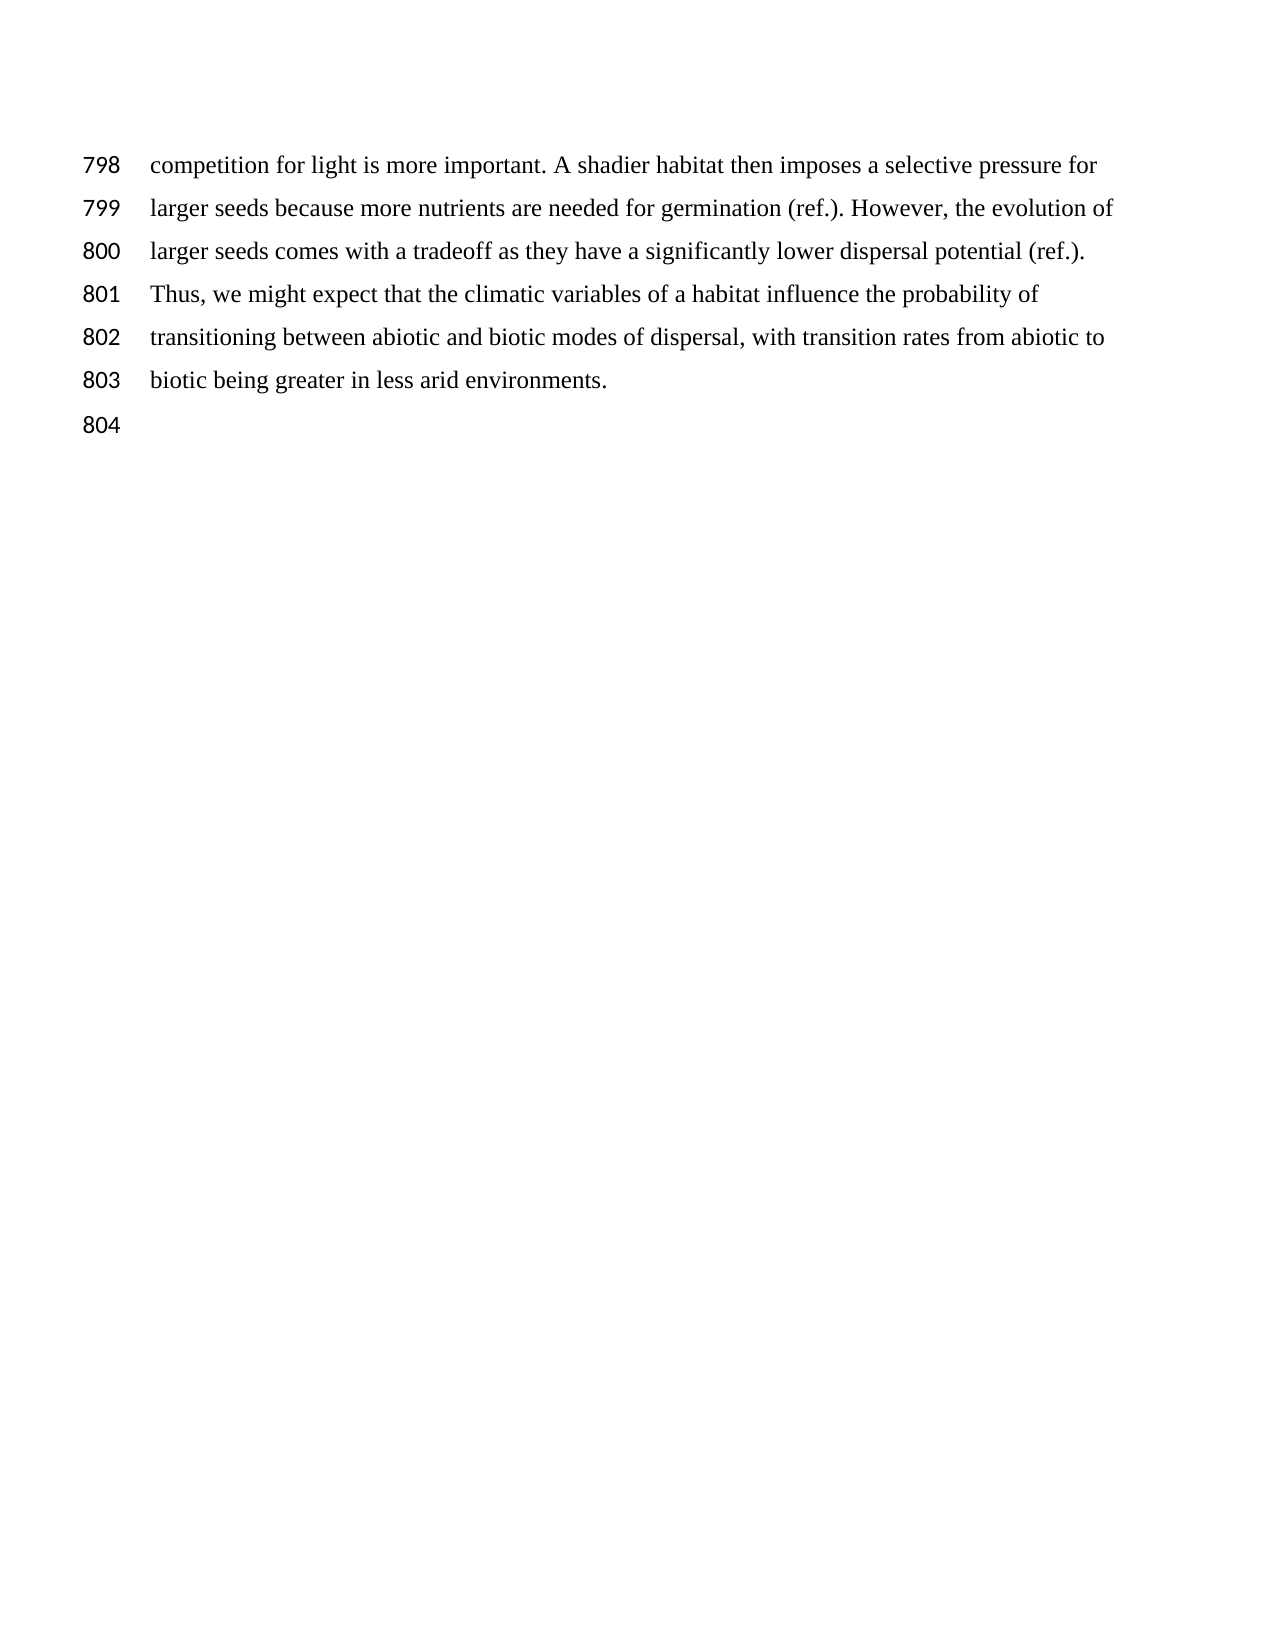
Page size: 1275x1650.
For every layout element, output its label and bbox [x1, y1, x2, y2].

text [150, 150, 1125, 394]
